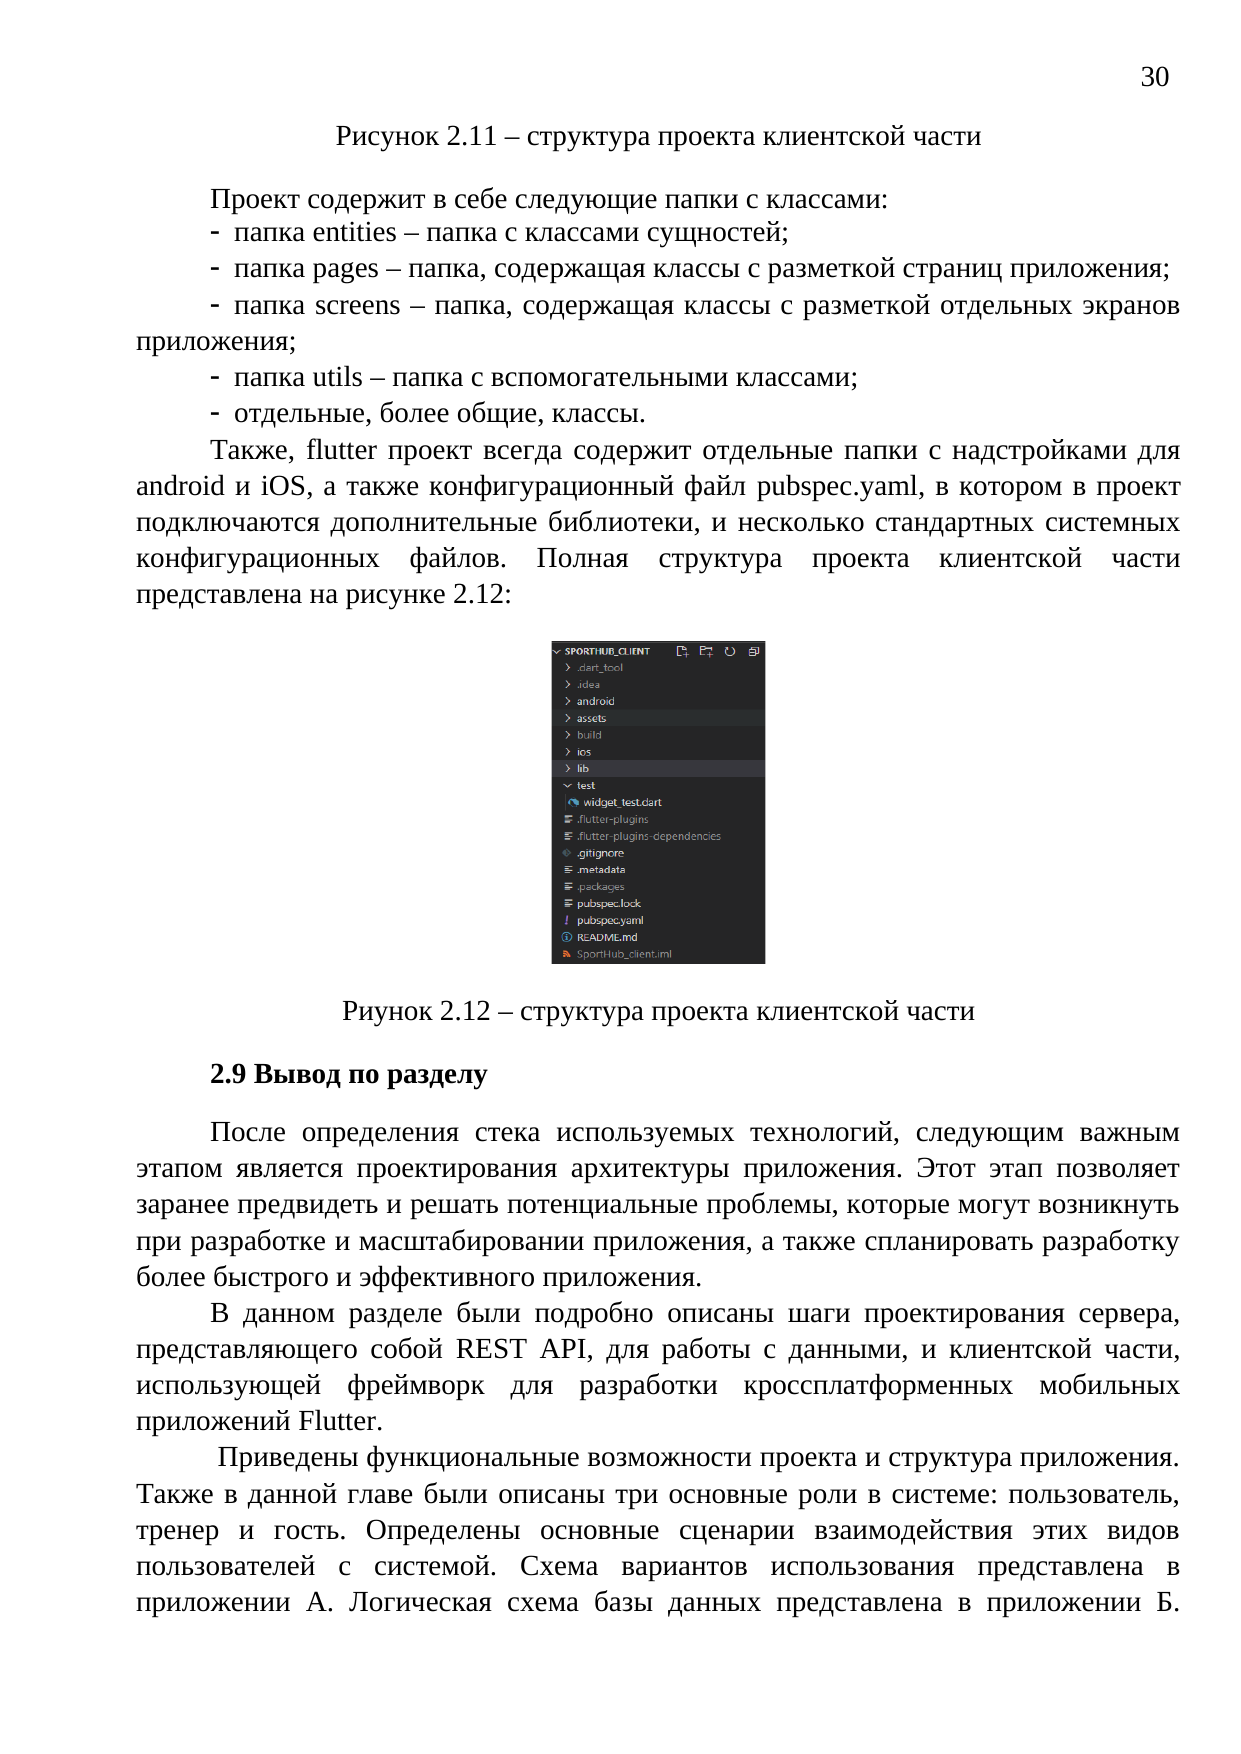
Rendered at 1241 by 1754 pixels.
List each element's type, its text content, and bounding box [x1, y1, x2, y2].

text папка pages – папка, содержащая классы с разметкой страниц приложения; [136, 251, 1181, 284]
text Проект содержит в себе следующие папки с классами: [136, 181, 1181, 214]
text отдельные, более общие, классы. [136, 396, 1181, 429]
text После определения стека используемых технологий, следующим важным этапом является проектирования архитектуры приложения. Этот этап позволяет заранее предвидеть и решать потенциальные проблемы, которые могут возникнуть при разработке и масштабировании приложения, а также спланировать разработку более быстрого и эффективного приложения. [136, 1114, 1181, 1292]
picture [551, 641, 766, 964]
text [136, 1439, 1181, 1618]
text В данном разделе были подробно описаны шаги проектирования сервера, представляющего собой REST API, для работы с данными, и клиентской части, использующей фреймворк для разработки кроссплатформенных мобильных приложений Flutter. [136, 1295, 1181, 1437]
text папка entities – папка с классами сущностей; [136, 214, 1181, 248]
text папка screens – папка, содержащая классы с разметкой отдельных экранов приложения; [136, 287, 1181, 357]
text 2.9 Вывод по разделу [136, 1056, 1181, 1089]
text папка utils – папка с вспомогательными классами; [136, 359, 1181, 393]
list Также, flutter проект всегда содержит отдельные папки с надстройками для android и iOS, а также конфигурационный файл pubspec.yaml, в котором в проект подключаются дополнительные библиотеки, и несколько стандартных системных конфигурационных файлов. Полная структура проекта клиентской части представлена на рисунке 2.12: [136, 432, 1181, 610]
text Риунок 2.12 – структура проекта клиентской части [136, 993, 1181, 1027]
text Рисунок 2.11 – структура проекта клиентской части [136, 118, 1181, 152]
